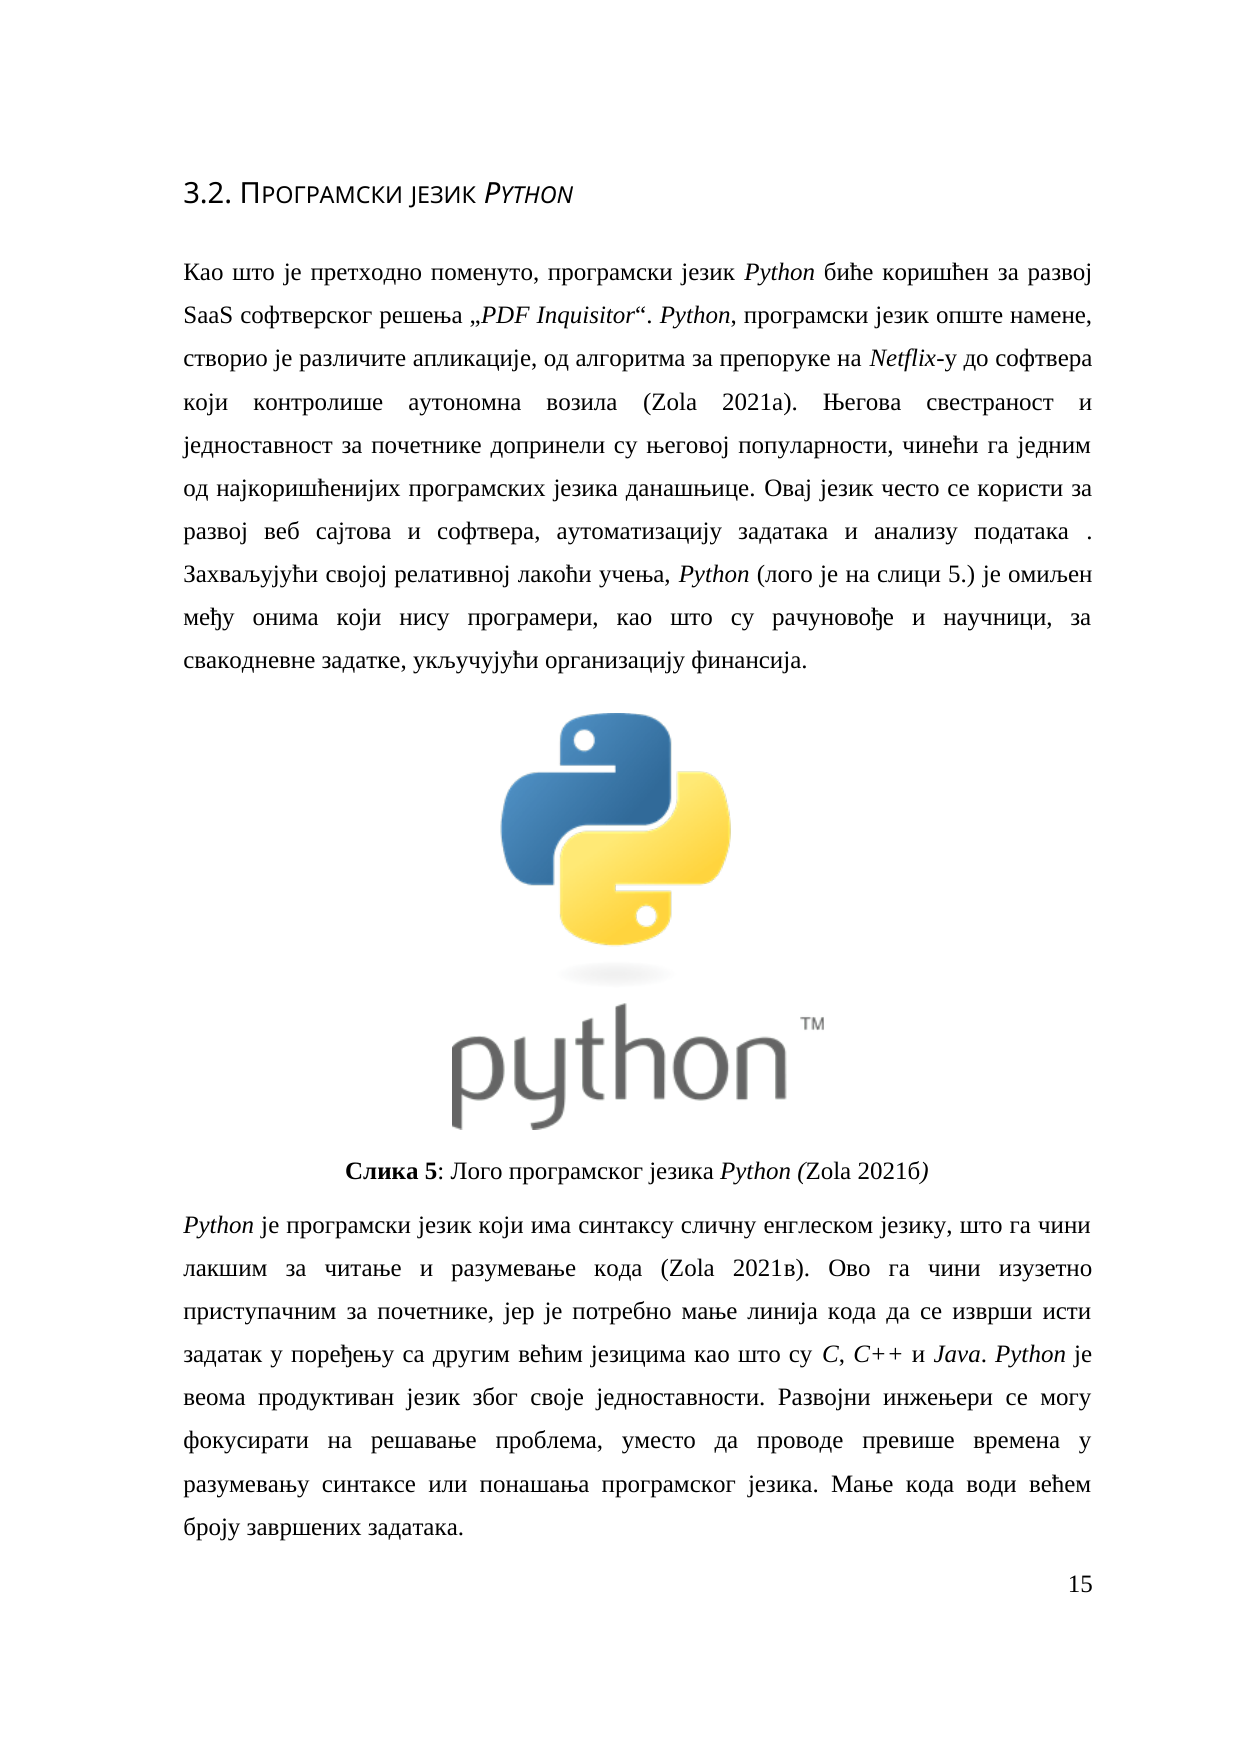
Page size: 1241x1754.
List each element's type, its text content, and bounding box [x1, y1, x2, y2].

subtitle 3.2. Програмски језик Python [183, 173, 1092, 212]
text Python је програмски језик који има синтаксу сличну енглеском језику, што га чини лакшим за читање и разумевање кода (Zola 2021в). Ово га чини изузетно приступачним за почетнике, јер је потребно мање линија кода да се изврши исти задатак у поређењу са другим већим језицима као што су C, C++ и Java. Python је веома продуктиван језик због своје једноставности. Развојни инжењери се могу фокусирати на решавање проблема, уместо да проводе превише времена у разумевању синтаксе или понашања програмског језика. Мање кода води већем броју завршених задатака. [183, 1210, 1092, 1541]
picture [452, 713, 824, 1130]
text Слика 5: Лого програмског језика Python (Zola 2021б) [183, 1156, 1092, 1185]
text Као што је претходно поменуто, програмски језик Python биће коришћен за развој SaaS софтверског решења „PDF Inquisitor“. Python, програмски језик опште намене, створио је различите апликације, од алгоритма за препоруке на Netflix-у до софтвера који контролише аутономна возила (Zola 2021a). Његова свестраност и једноставност за почетнике допринели су његовој популарности, чинећи га једним од најкоришћенијих програмских језика данашњице. Овај језик често се користи за развој веб сајтова и софтвера, аутоматизацију задатака и анализу података . Захваљујући својој релативној лакоћи учења, Python (лого је на слици 5.) је омиљен међу онима који нису програмери, као што су рачуновође и научници, за свакодневне задатке, укључујући организацију финансија. [183, 257, 1092, 674]
